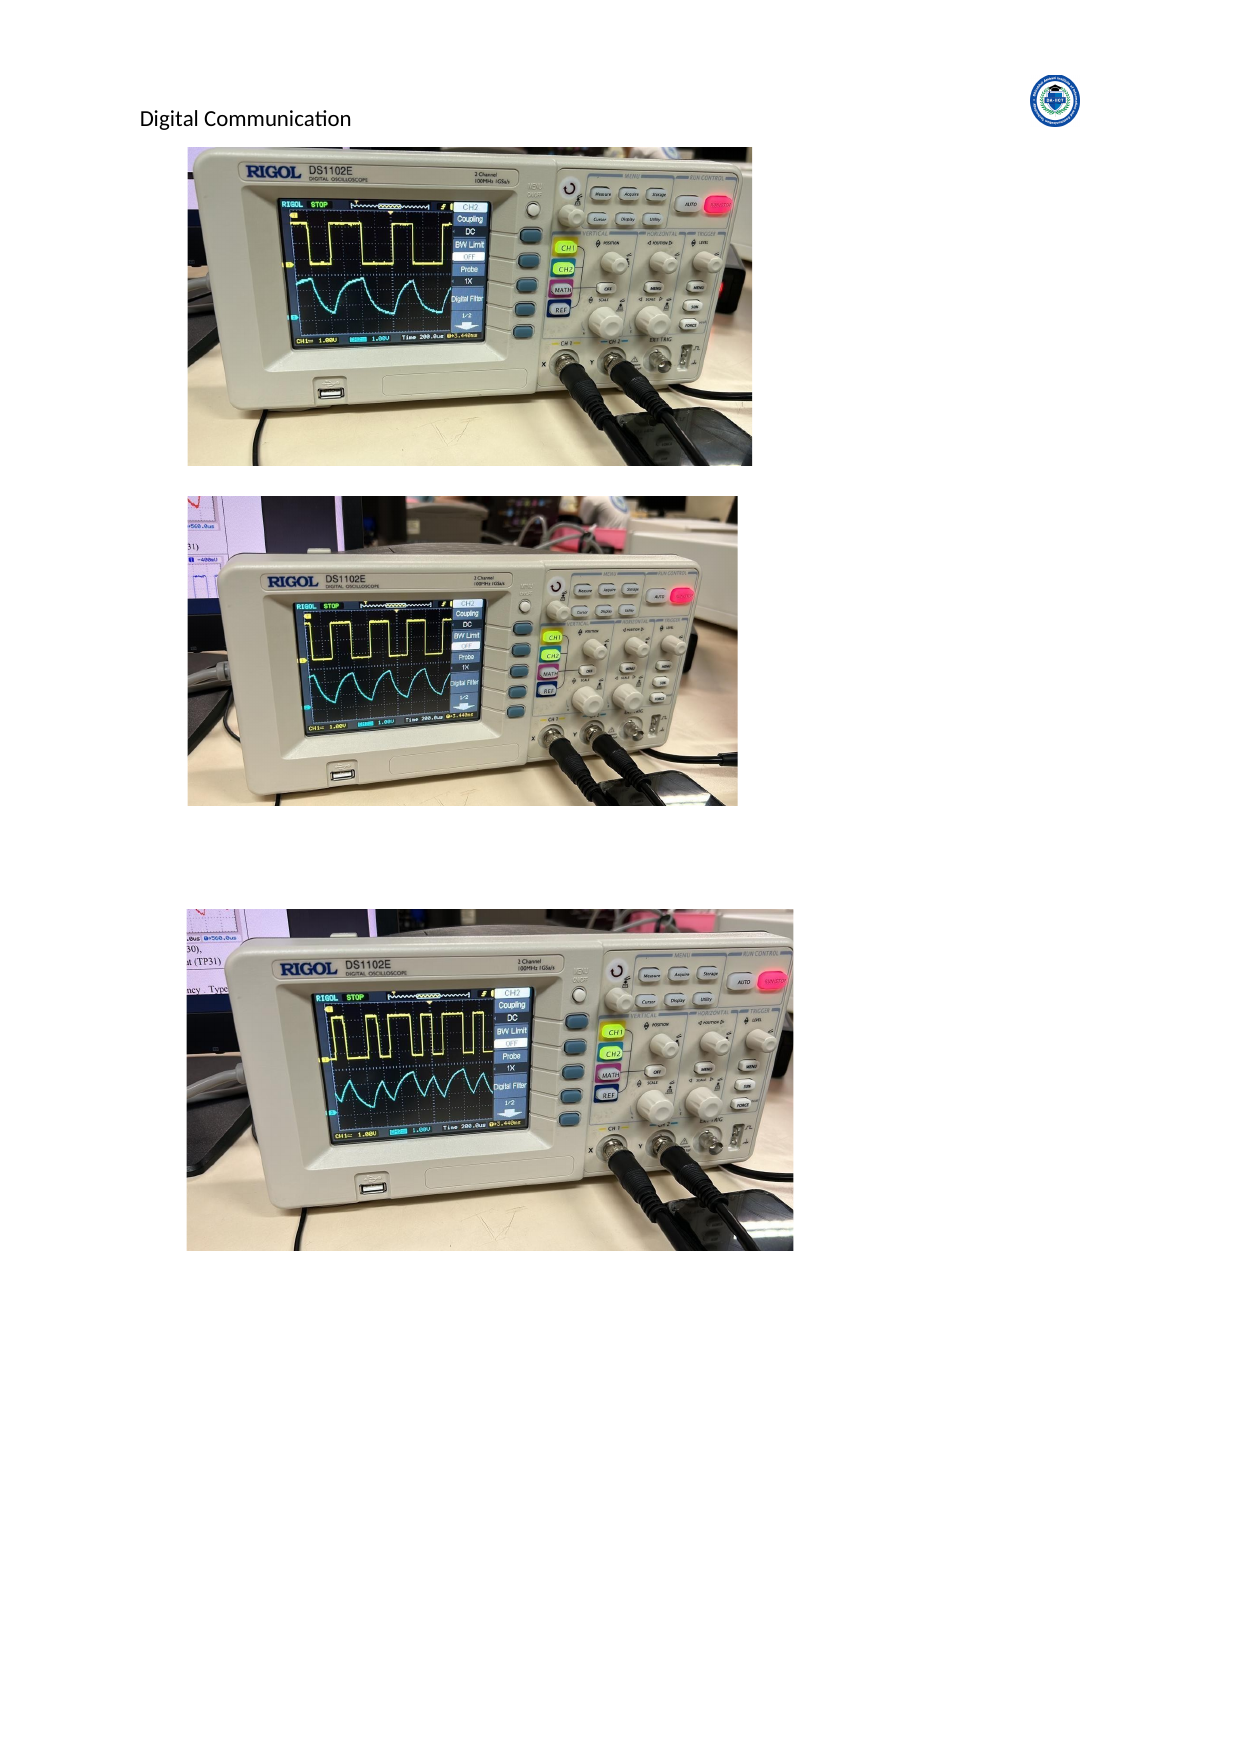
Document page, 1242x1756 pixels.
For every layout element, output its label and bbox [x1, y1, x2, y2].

picture [1030, 75, 1080, 127]
picture [187, 147, 753, 466]
picture [187, 496, 738, 806]
picture [186, 909, 794, 1251]
